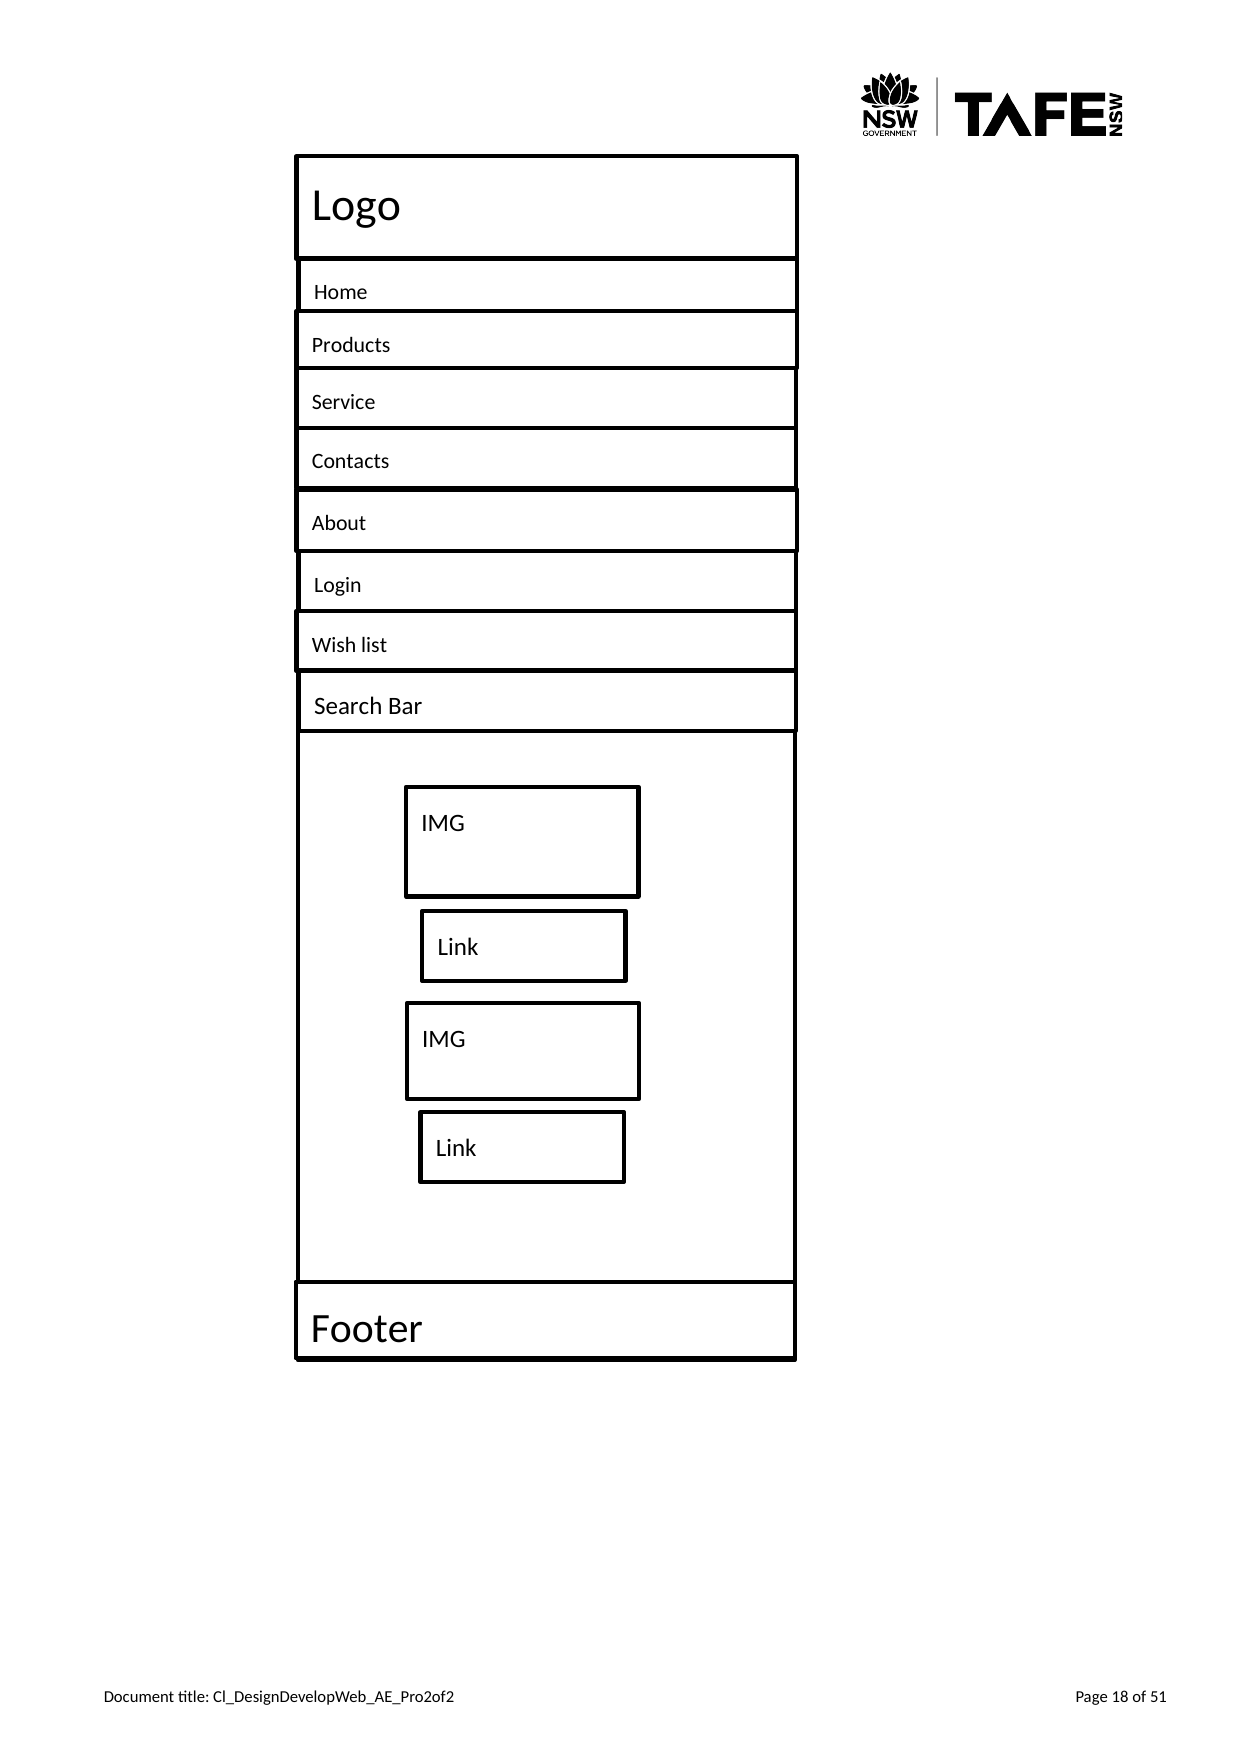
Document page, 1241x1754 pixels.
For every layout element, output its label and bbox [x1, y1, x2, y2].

picture [861, 71, 1123, 137]
